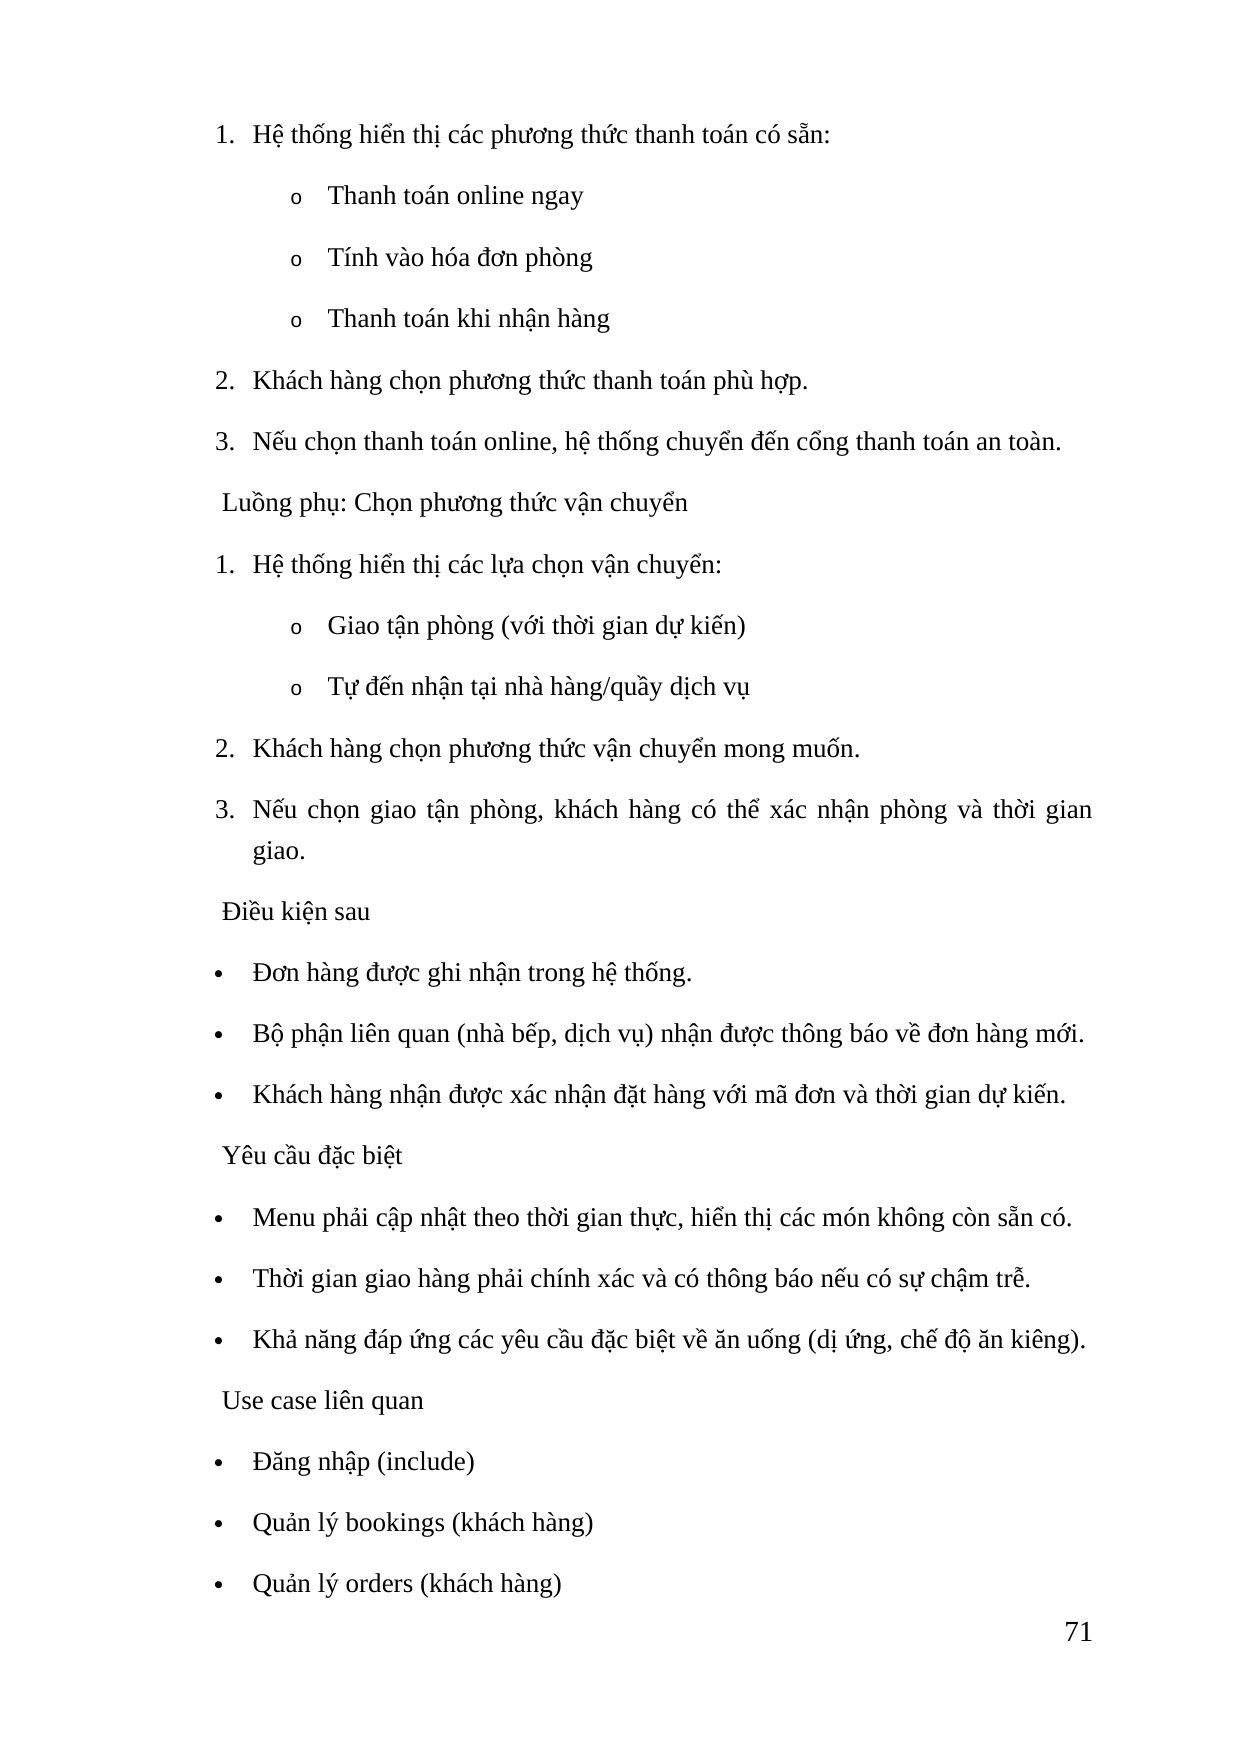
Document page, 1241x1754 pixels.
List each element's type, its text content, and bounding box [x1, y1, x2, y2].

list Khả năng đáp ứng các yêu cầu đặc biệt về ăn uống (dị ứng, chế độ ăn kiêng). [215, 1323, 1093, 1354]
list Đơn hàng được ghi nhận trong hệ thống. [215, 956, 1093, 987]
list Bộ phận liên quan (nhà bếp, dịch vụ) nhận được thông báo về đơn hàng mới. [215, 1017, 1093, 1048]
list Quản lý orders (khách hàng) [215, 1567, 1093, 1599]
list Thanh toán khi nhận hàng [290, 303, 1093, 334]
list Tính vào hóa đơn phòng [290, 241, 1093, 272]
text Luồng phụ: Chọn phương thức vận chuyển [177, 487, 1093, 518]
list Quản lý bookings (khách hàng) [215, 1506, 1093, 1537]
list Khách hàng chọn phương thức vận chuyển mong muốn. [215, 732, 1093, 763]
text Yêu cầu đặc biệt [177, 1139, 1093, 1171]
list Thời gian giao hàng phải chính xác và có thông báo nếu có sự chậm trễ. [215, 1262, 1093, 1293]
list Tự đến nhận tại nhà hàng/quầy dịch vụ [290, 671, 1093, 702]
list Hệ thống hiển thị các lựa chọn vận chuyển: [215, 548, 1093, 579]
text Use case liên quan [177, 1384, 1093, 1415]
list Nếu chọn giao tận phòng, khách hàng có thể xác nhận phòng và thời gian giao. [215, 793, 1093, 865]
list Thanh toán online ngay [290, 179, 1093, 211]
list Menu phải cập nhật theo thời gian thực, hiển thị các món không còn sẵn có. [215, 1201, 1093, 1232]
list Hệ thống hiển thị các phương thức thanh toán có sẵn: [215, 118, 1093, 149]
text Điều kiện sau [177, 895, 1093, 926]
list Giao tận phòng (với thời gian dự kiến) [290, 609, 1093, 640]
list Khách hàng chọn phương thức thanh toán phù hợp. [215, 364, 1093, 395]
list Nếu chọn thanh toán online, hệ thống chuyển đến cổng thanh toán an toàn. [215, 425, 1093, 457]
list Đăng nhập (include) [215, 1445, 1093, 1476]
list Khách hàng nhận được xác nhận đặt hàng với mã đơn và thời gian dự kiến. [215, 1078, 1093, 1109]
